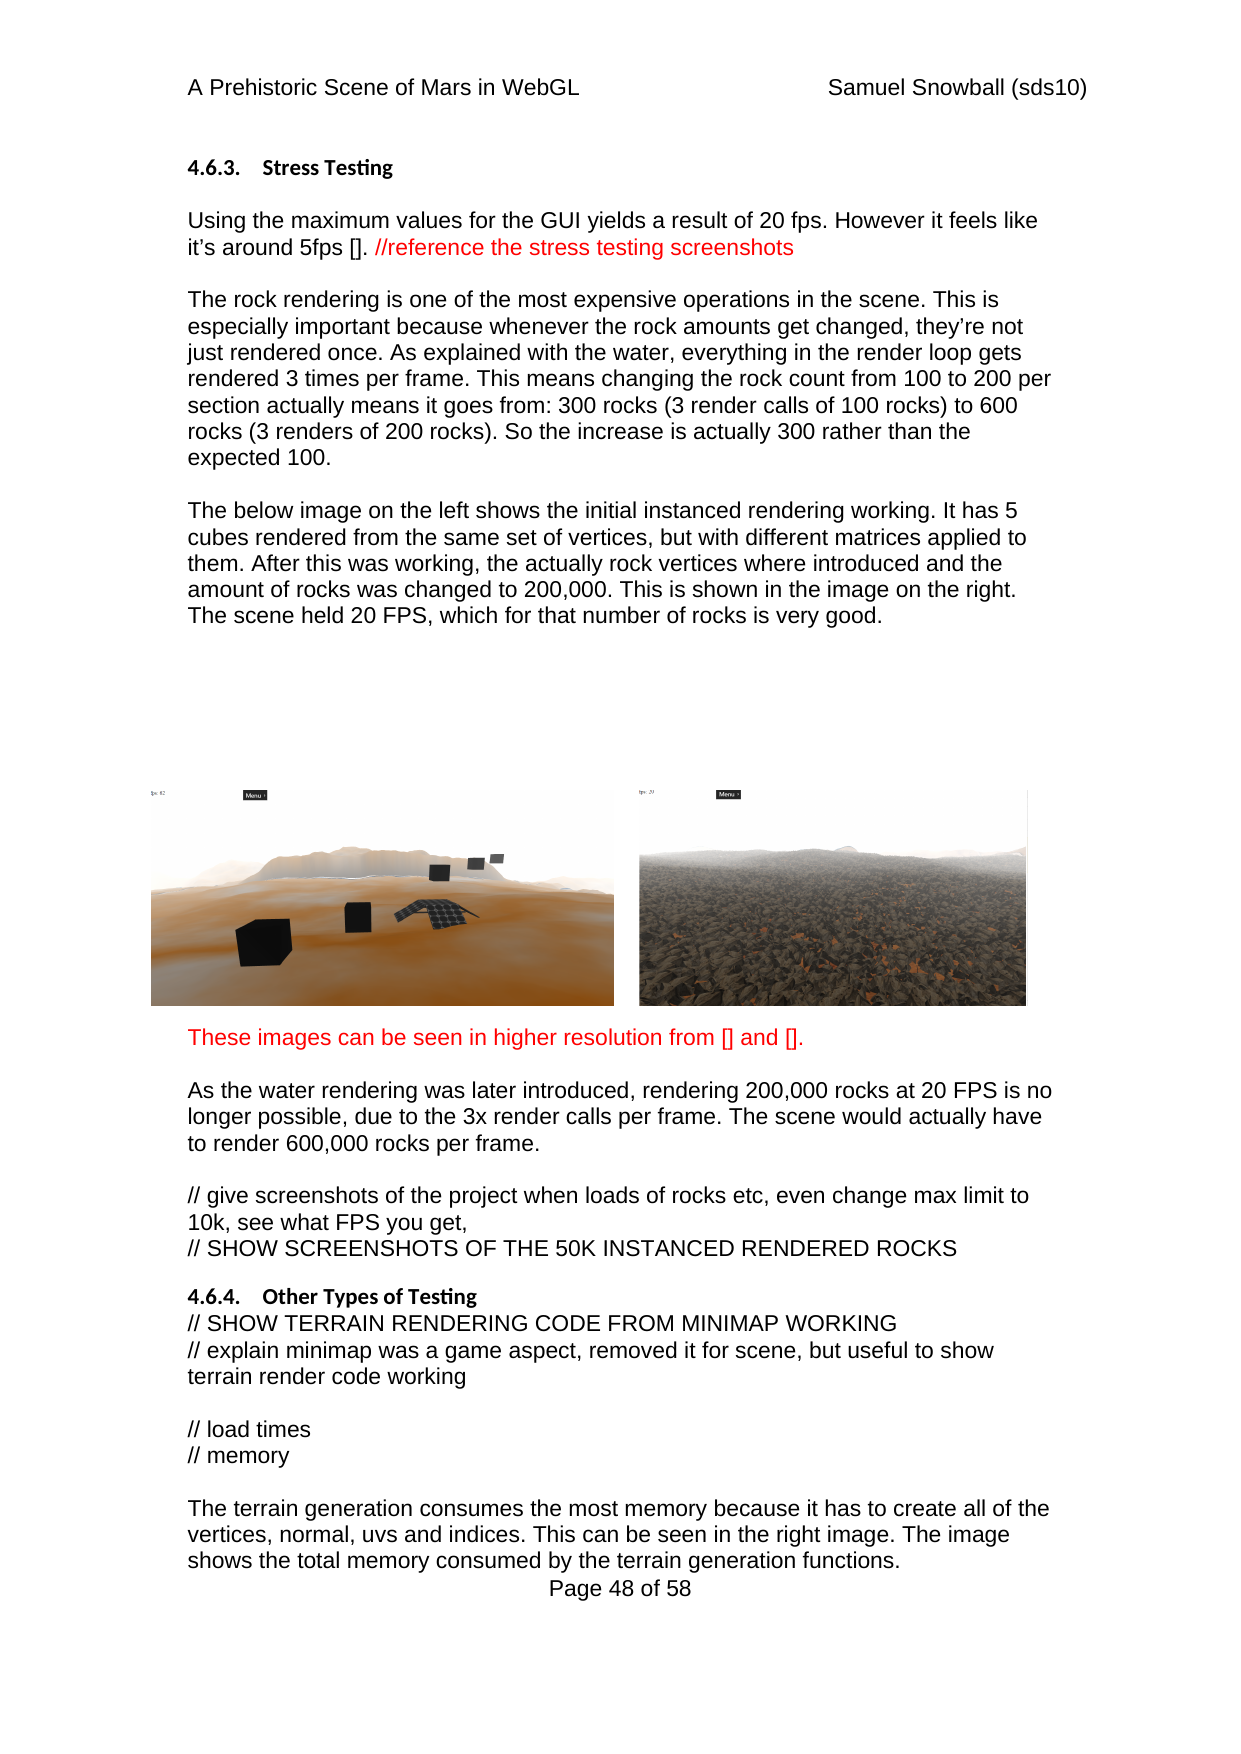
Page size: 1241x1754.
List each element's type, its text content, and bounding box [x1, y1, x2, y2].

text // memory [187, 1442, 1053, 1468]
text // SHOW TERRAIN RENDERING CODE FROM MINIMAP WORKING [187, 1310, 1053, 1337]
text // load times [187, 1416, 1053, 1442]
picture [151, 790, 614, 1006]
text Using the maximum values for the GUI yields a result of 20 fps. However it feels like it’s around 5fps []. //reference the stress testing screenshots [187, 207, 1053, 260]
text As the water rendering was later introduced, rendering 200,000 rocks at 20 FPS is no longer possible, due to the 3x render calls per frame. The scene would actually have to render 600,000 rocks per frame. [187, 1077, 1053, 1156]
subtitle Other Types of Testing [187, 1282, 1053, 1310]
text The rock rendering is one of the most expensive operations in the scene. This is especially important because whenever the rock amounts get changed, they’re not just rendered once. As explained with the water, everything in the render loop gets rendered 3 times per frame. This means changing the rock count from 100 to 200 per section actually means it goes from: 300 rocks (3 render calls of 100 rocks) to 600 rocks (3 renders of 200 rocks). So the increase is actually 300 rather than the expected 100. [187, 286, 1053, 471]
text // explain minimap was a game aspect, removed it for scene, but useful to show terrain render code working [187, 1337, 1053, 1389]
text // SHOW SCREENSHOTS OF THE 50K INSTANCED RENDERED ROCKS [187, 1235, 1053, 1261]
text // give screenshots of the project when loads of rocks etc, even change max limit to 10k, see what FPS you get, [187, 1182, 1053, 1235]
text The terrain generation consumes the most memory because it has to create all of the vertices, normal, uvs and indices. This can be seen in the right image. The image shows the total memory consumed by the terrain generation functions. [187, 1495, 1053, 1574]
text The below image on the left shows the initial instanced rendering working. It has 5 cubes rendered from the same set of vertices, but with different matrices applied to them. After this was working, the actually rock vertices where introduced and the amount of rocks was changed to 200,000. This is shown in the image on the right. The scene held 20 FPS, which for that number of rocks is very good. [187, 497, 1053, 629]
picture [639, 790, 1028, 813]
subtitle Stress Testing [187, 153, 1053, 181]
